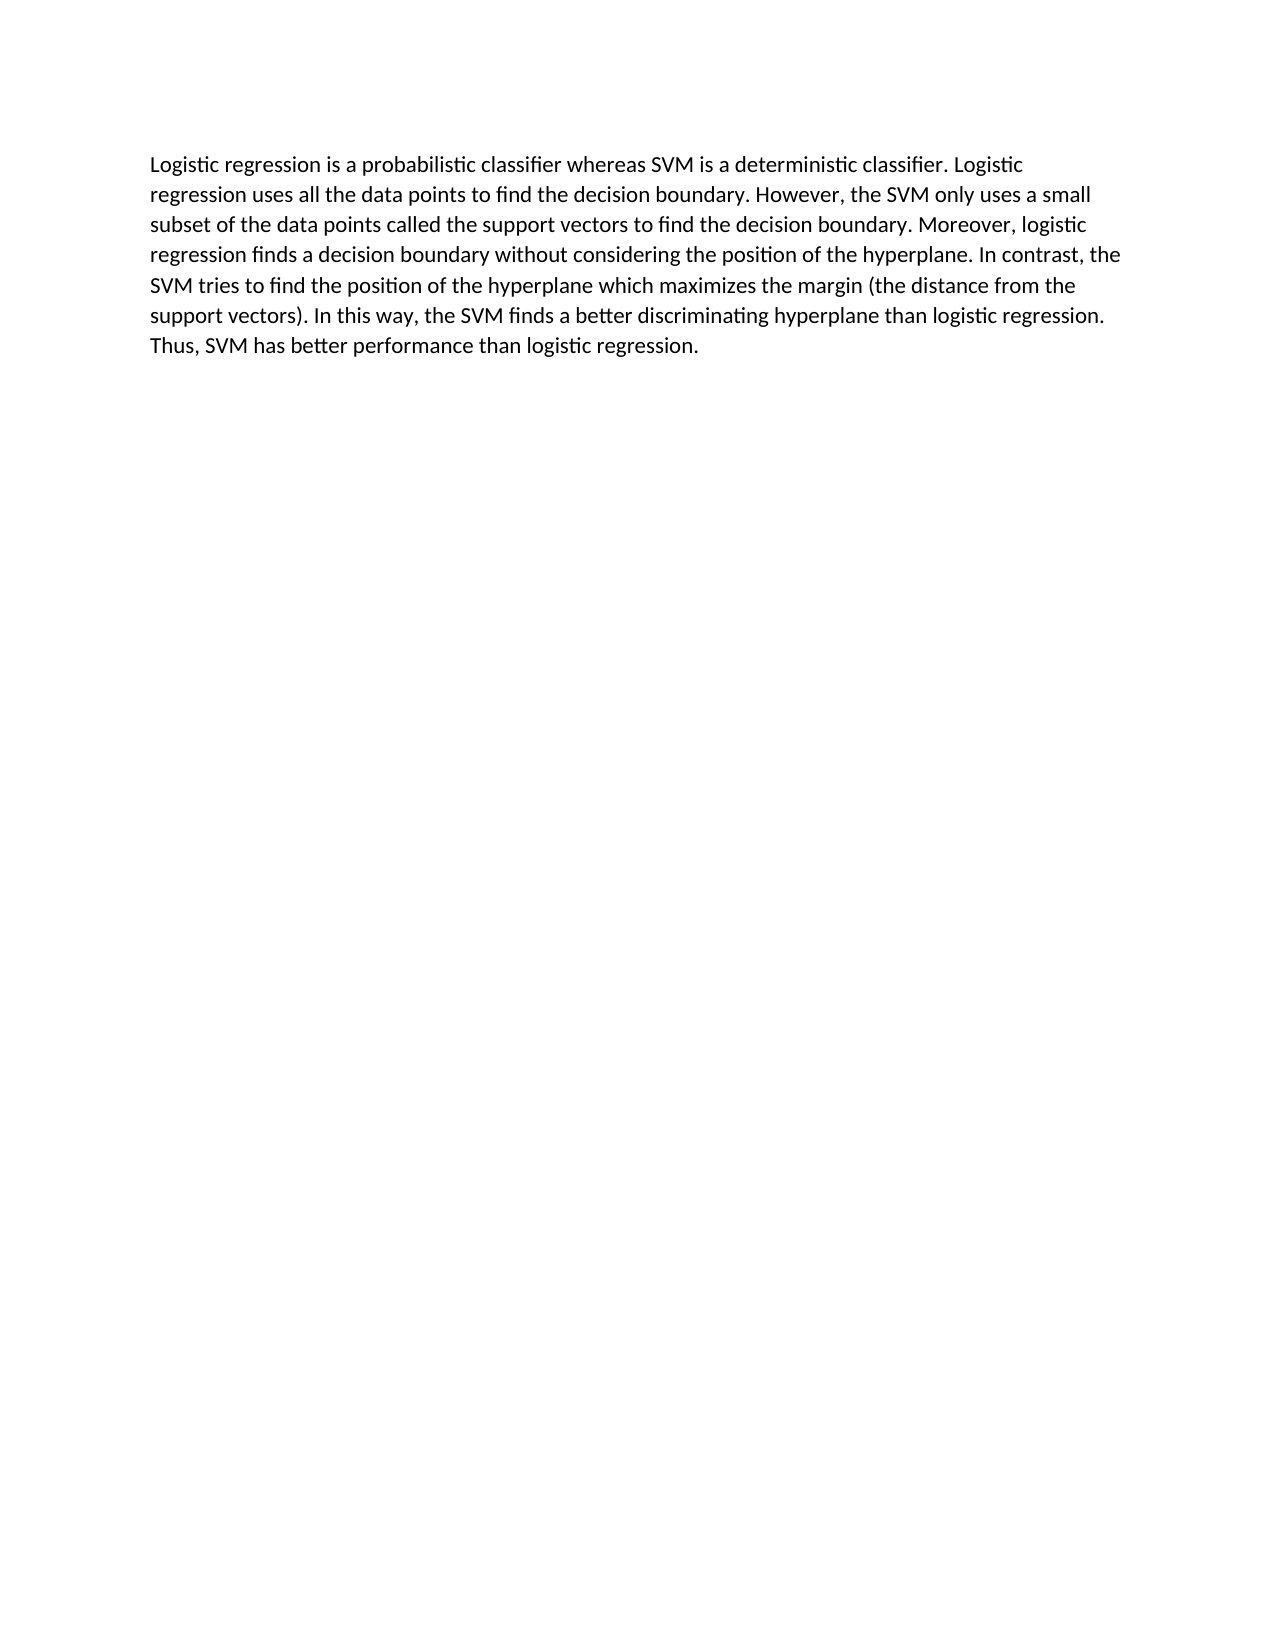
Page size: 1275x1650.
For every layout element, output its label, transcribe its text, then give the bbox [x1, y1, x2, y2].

text Logistic regression is a probabilistic classifier whereas SVM is a deterministic classifier. Logistic regression uses all the data points to find the decision boundary. However, the SVM only uses a small subset of the data points called the support vectors to find the decision boundary. Moreover, logistic regression finds a decision boundary without considering the position of the hyperplane. In contrast, the SVM tries to find the position of the hyperplane which maximizes the margin (the distance from the support vectors). In this way, the SVM finds a better discriminating hyperplane than logistic regression. Thus, SVM has better performance than logistic regression. [150, 150, 1125, 359]
